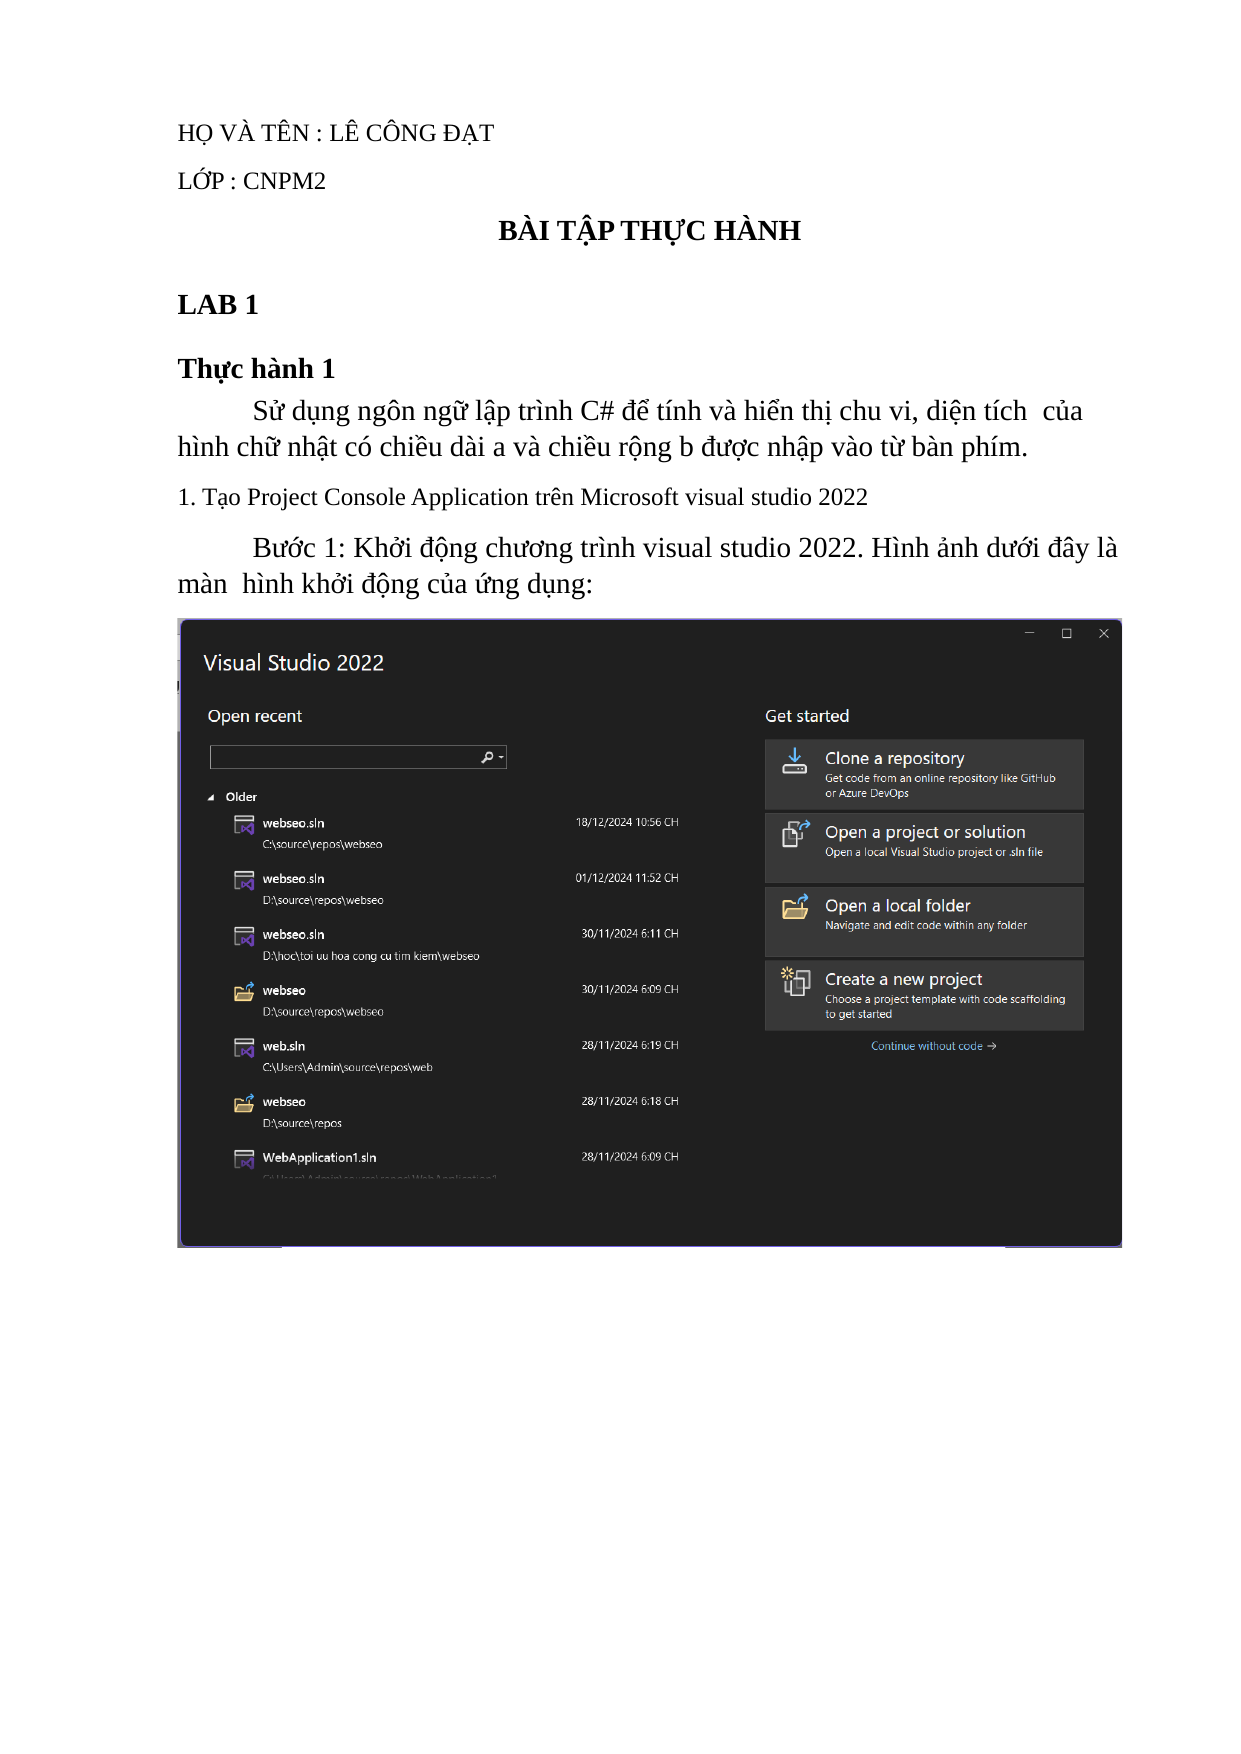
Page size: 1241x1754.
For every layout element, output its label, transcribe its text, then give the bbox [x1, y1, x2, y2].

text BÀI TẬP THỰC HÀNH [177, 213, 1122, 247]
text LỚP : CNPM2 [177, 166, 1122, 194]
text 1. Tạo Project Console Application trên Microsoft visual studio 2022 [177, 482, 1122, 511]
subtitle LAB 1 [177, 287, 1122, 321]
picture [177, 618, 1123, 1248]
text Bước 1: Khởi động chương trình visual studio 2022. Hình ảnh dưới đây là màn hình khởi động của ứng dụng: [177, 530, 1122, 599]
text Sử dụng ngôn ngữ lập trình C# để tính và hiển thị chu vi, diện tích của hình chữ nhật có chiều dài a và chiều rộng b được nhập vào từ bàn phím. [177, 393, 1122, 463]
subtitle Thực hành 1 [177, 351, 1122, 384]
text HỌ VÀ TÊN : LÊ CÔNG ĐẠT [177, 118, 1122, 147]
